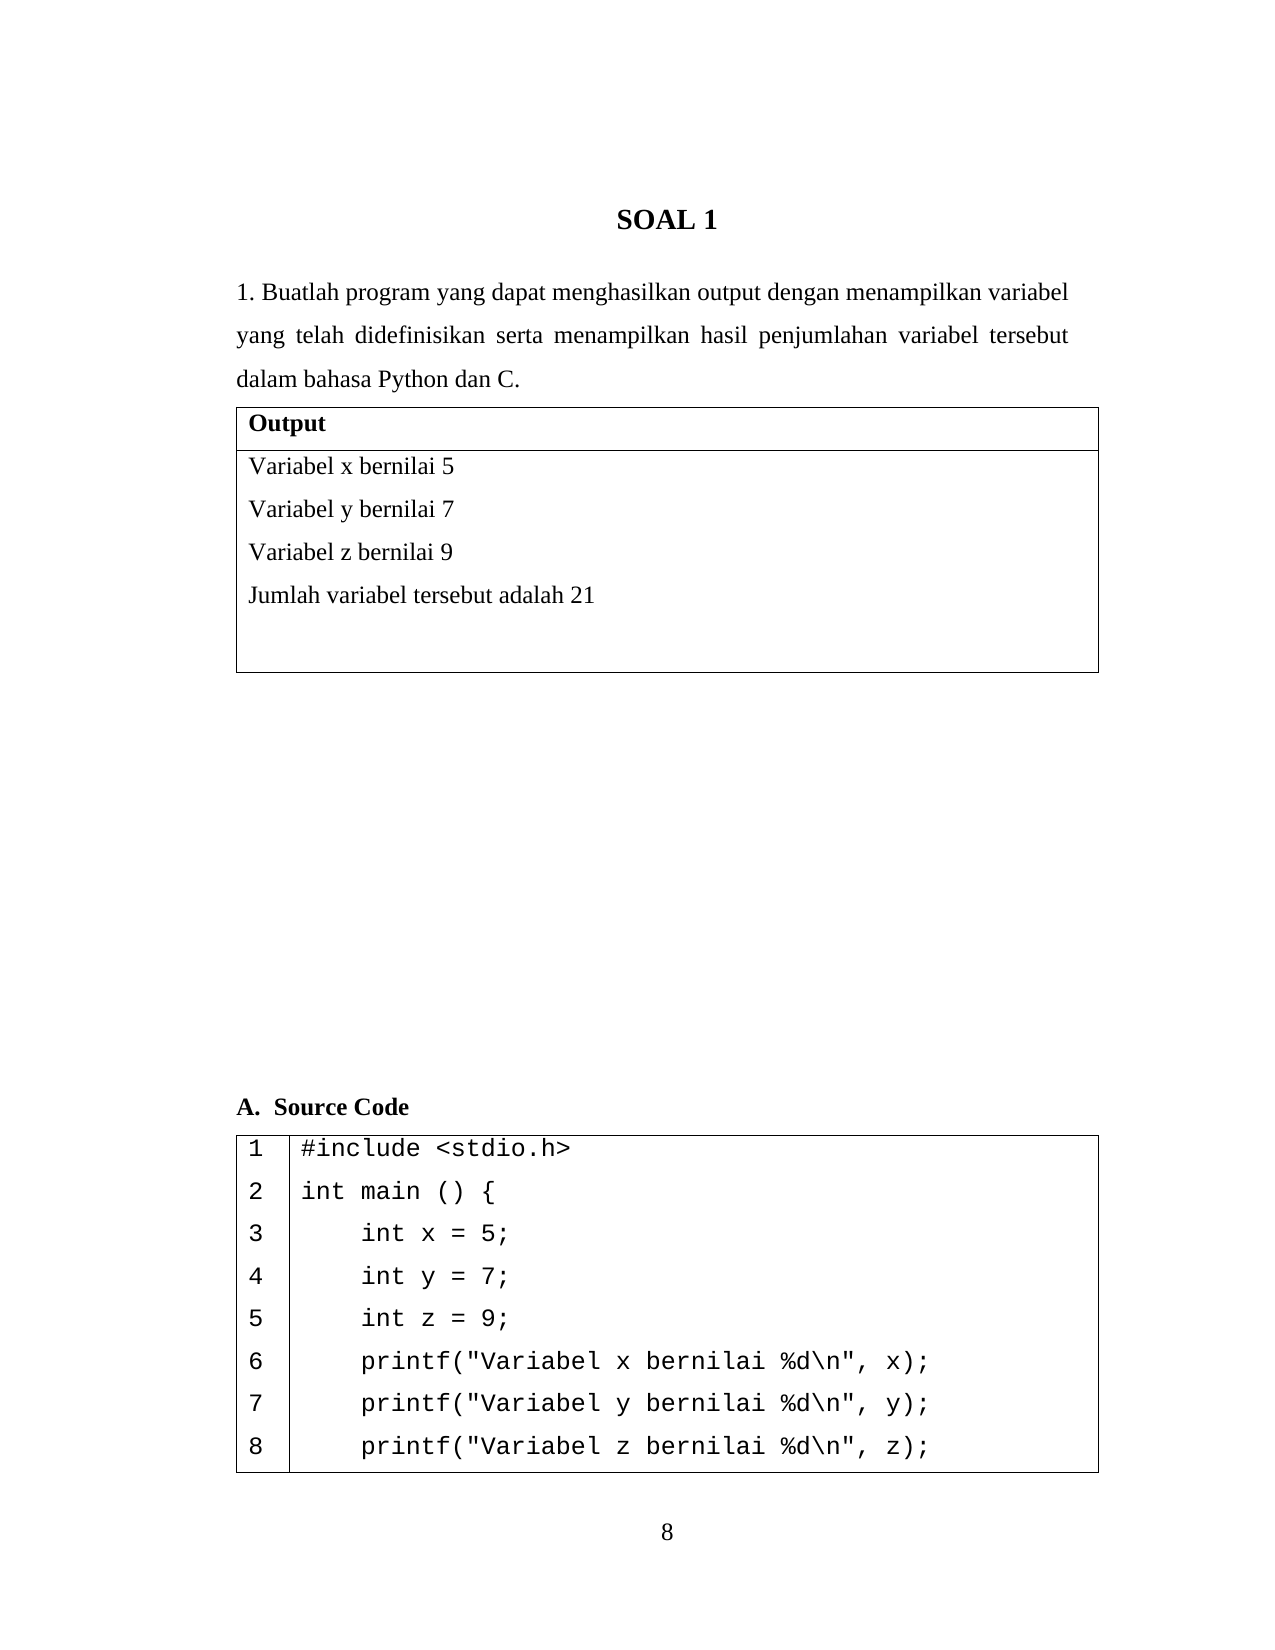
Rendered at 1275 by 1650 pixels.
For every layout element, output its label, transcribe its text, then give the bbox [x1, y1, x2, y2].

text 1. Buatlah program yang dapat menghasilkan output dengan menampilkan variabel yang telah didefinisikan serta menampilkan hasil penjumlahan variabel tersebut dalam bahasa Python dan C. [236, 277, 1069, 392]
subtitle Source Code [236, 1092, 1098, 1121]
subtitle SOAL 1 [236, 202, 1098, 236]
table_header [290, 1136, 1098, 1472]
table_cell Variabel x bernilai 5 Variabel y bernilai 7 Variabel z bernilai 9 Jumlah variabel tersebut adalah 21 [237, 451, 1098, 672]
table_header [237, 1136, 289, 1472]
table_header Output [237, 408, 1098, 450]
